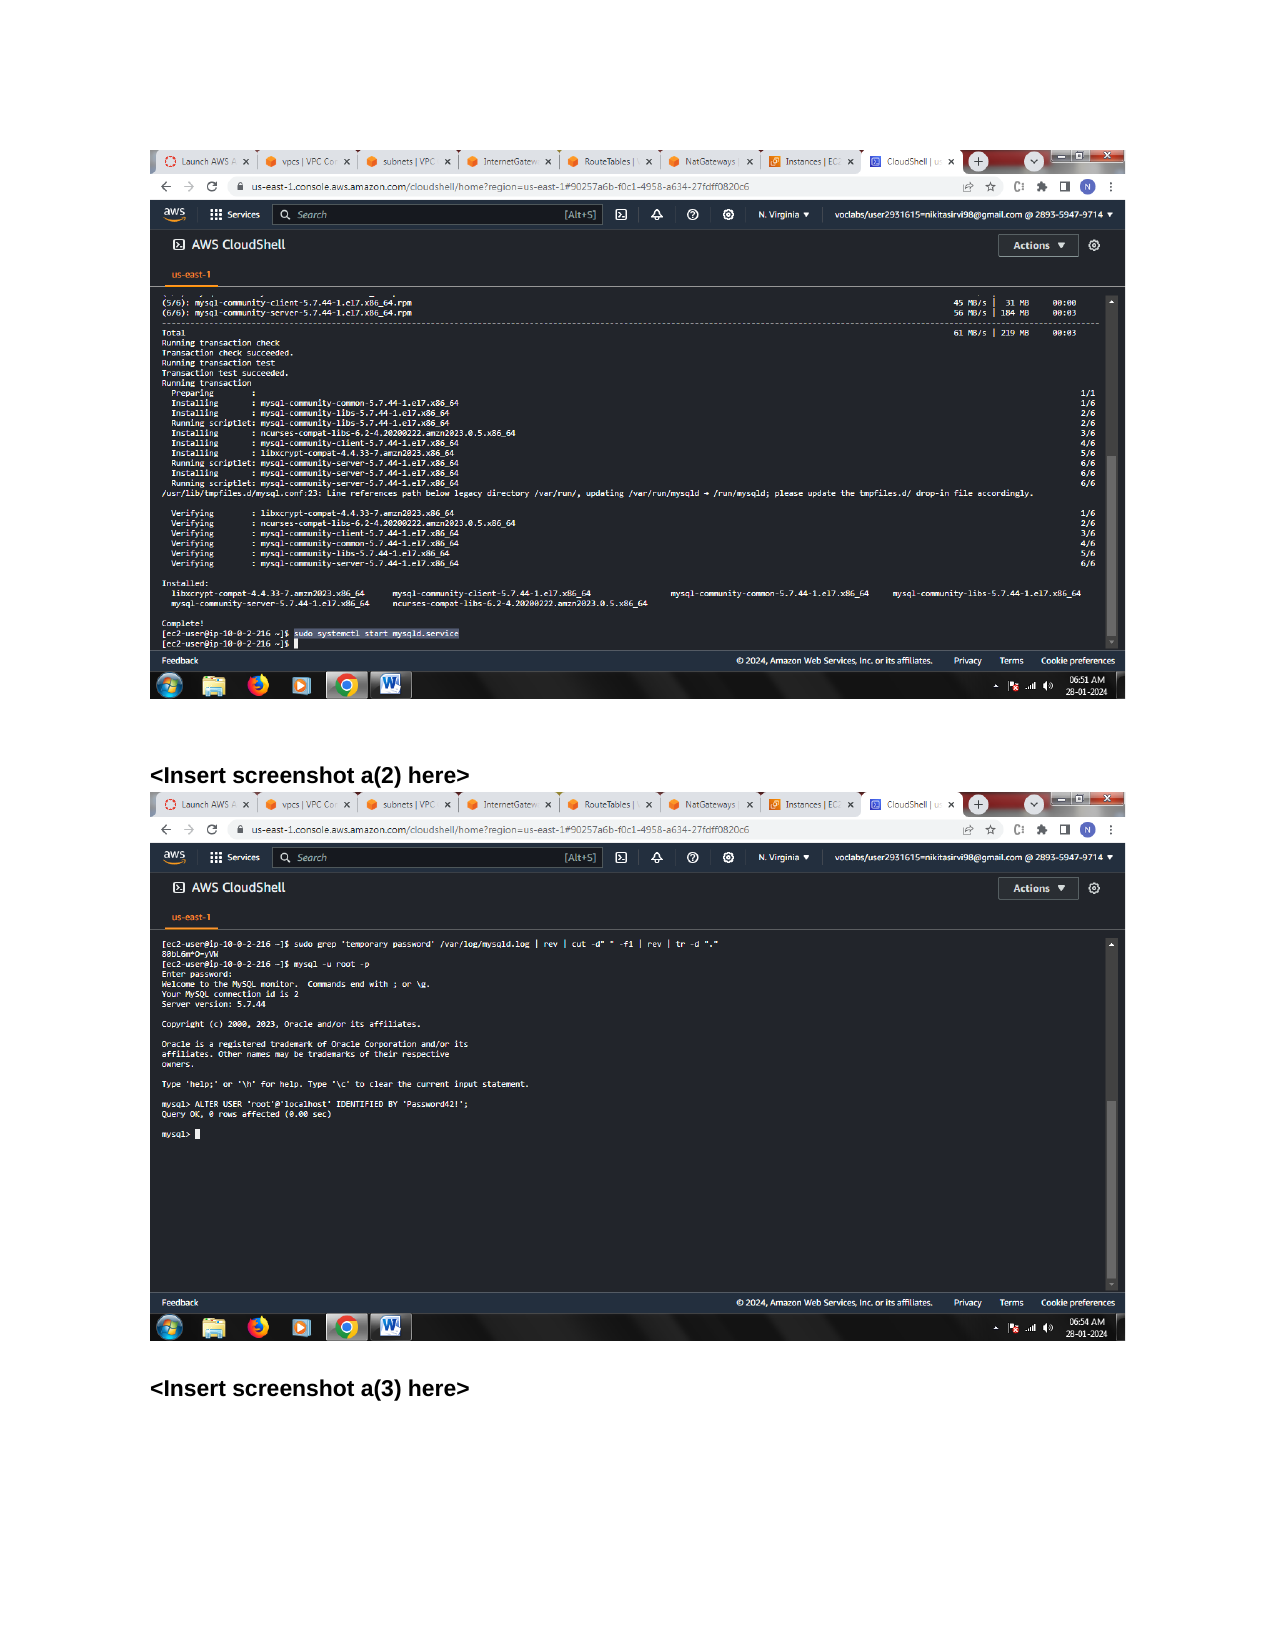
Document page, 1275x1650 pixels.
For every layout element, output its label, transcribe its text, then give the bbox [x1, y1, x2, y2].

text <Insert screenshot a(3) here> [150, 1375, 1125, 1401]
text <Insert screenshot a(2) here> [150, 762, 1125, 789]
picture [150, 150, 1125, 699]
picture [150, 792, 1125, 1341]
